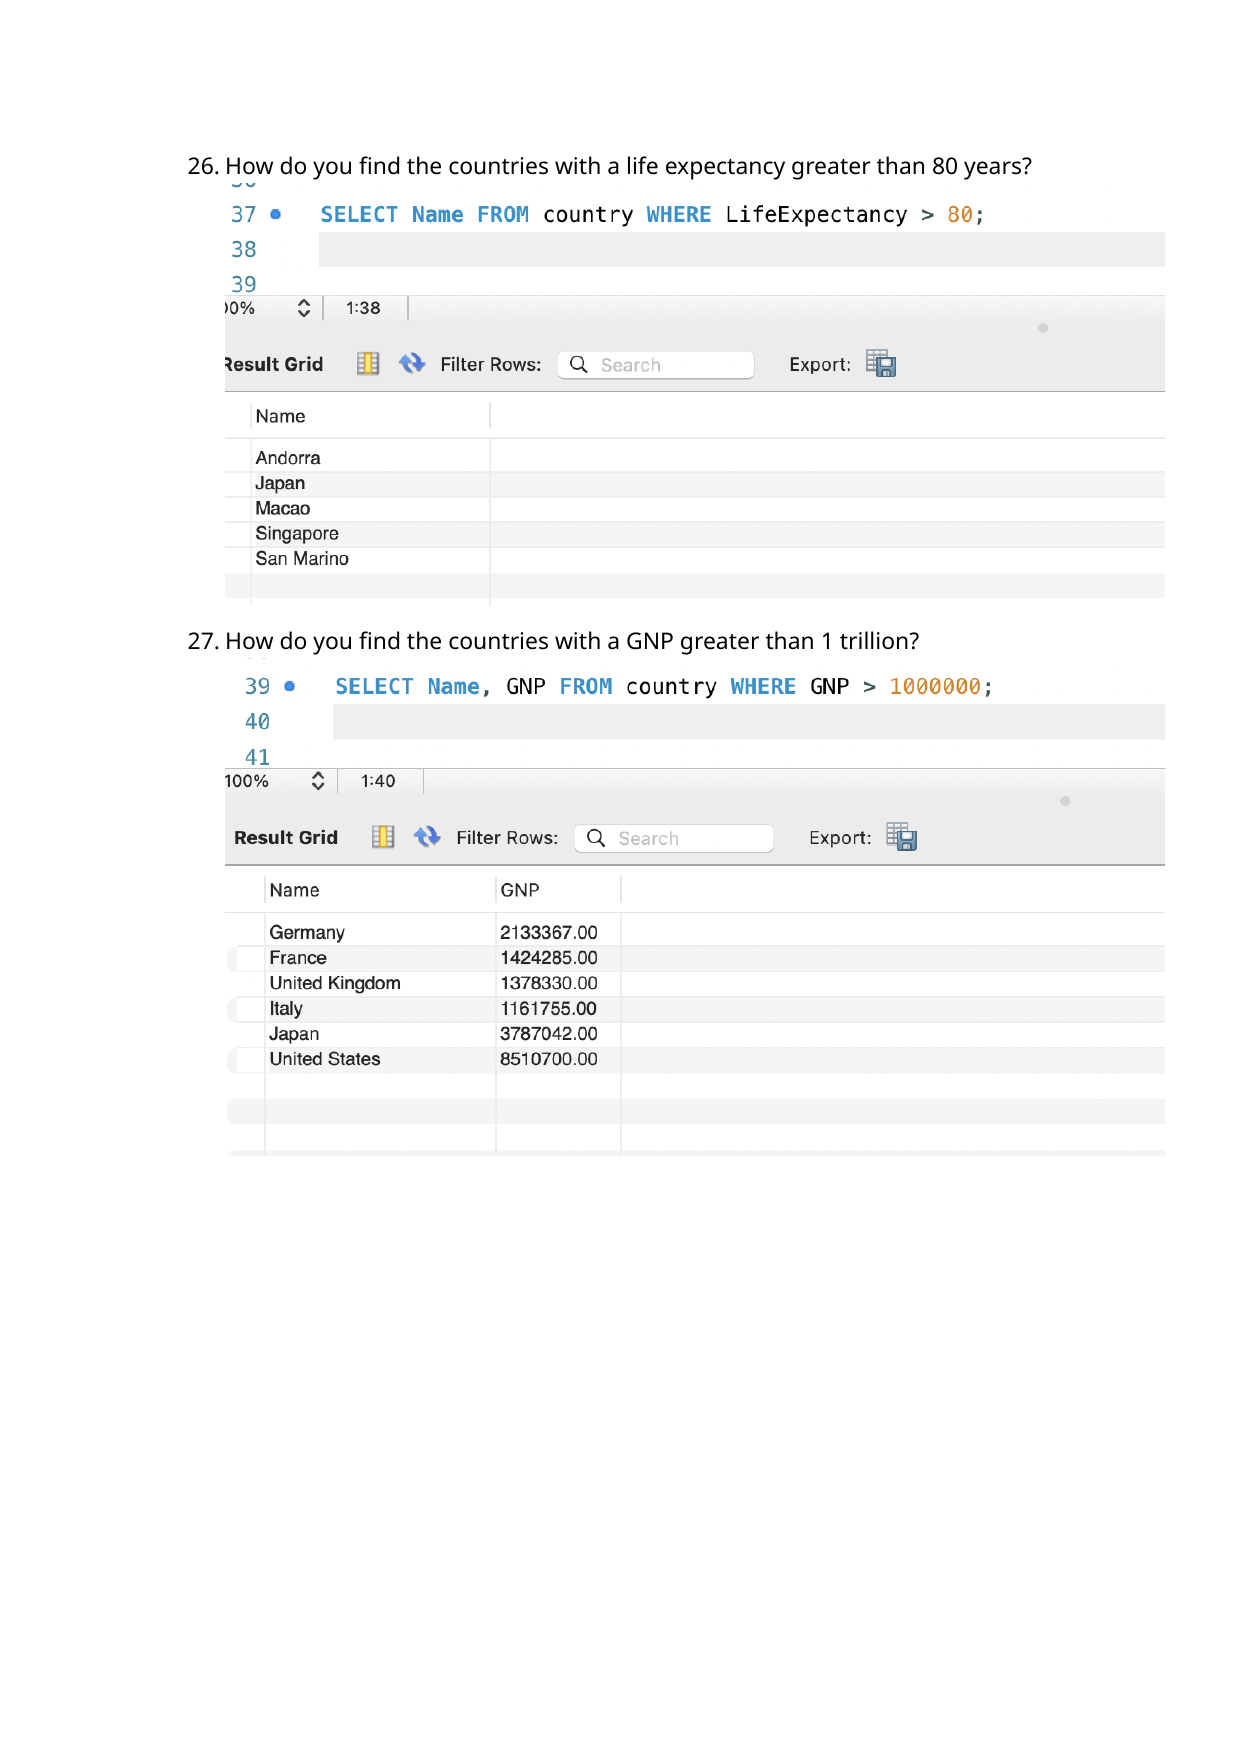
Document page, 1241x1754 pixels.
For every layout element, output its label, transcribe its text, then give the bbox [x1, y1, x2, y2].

picture [225, 183, 1166, 606]
picture [225, 658, 1166, 1156]
